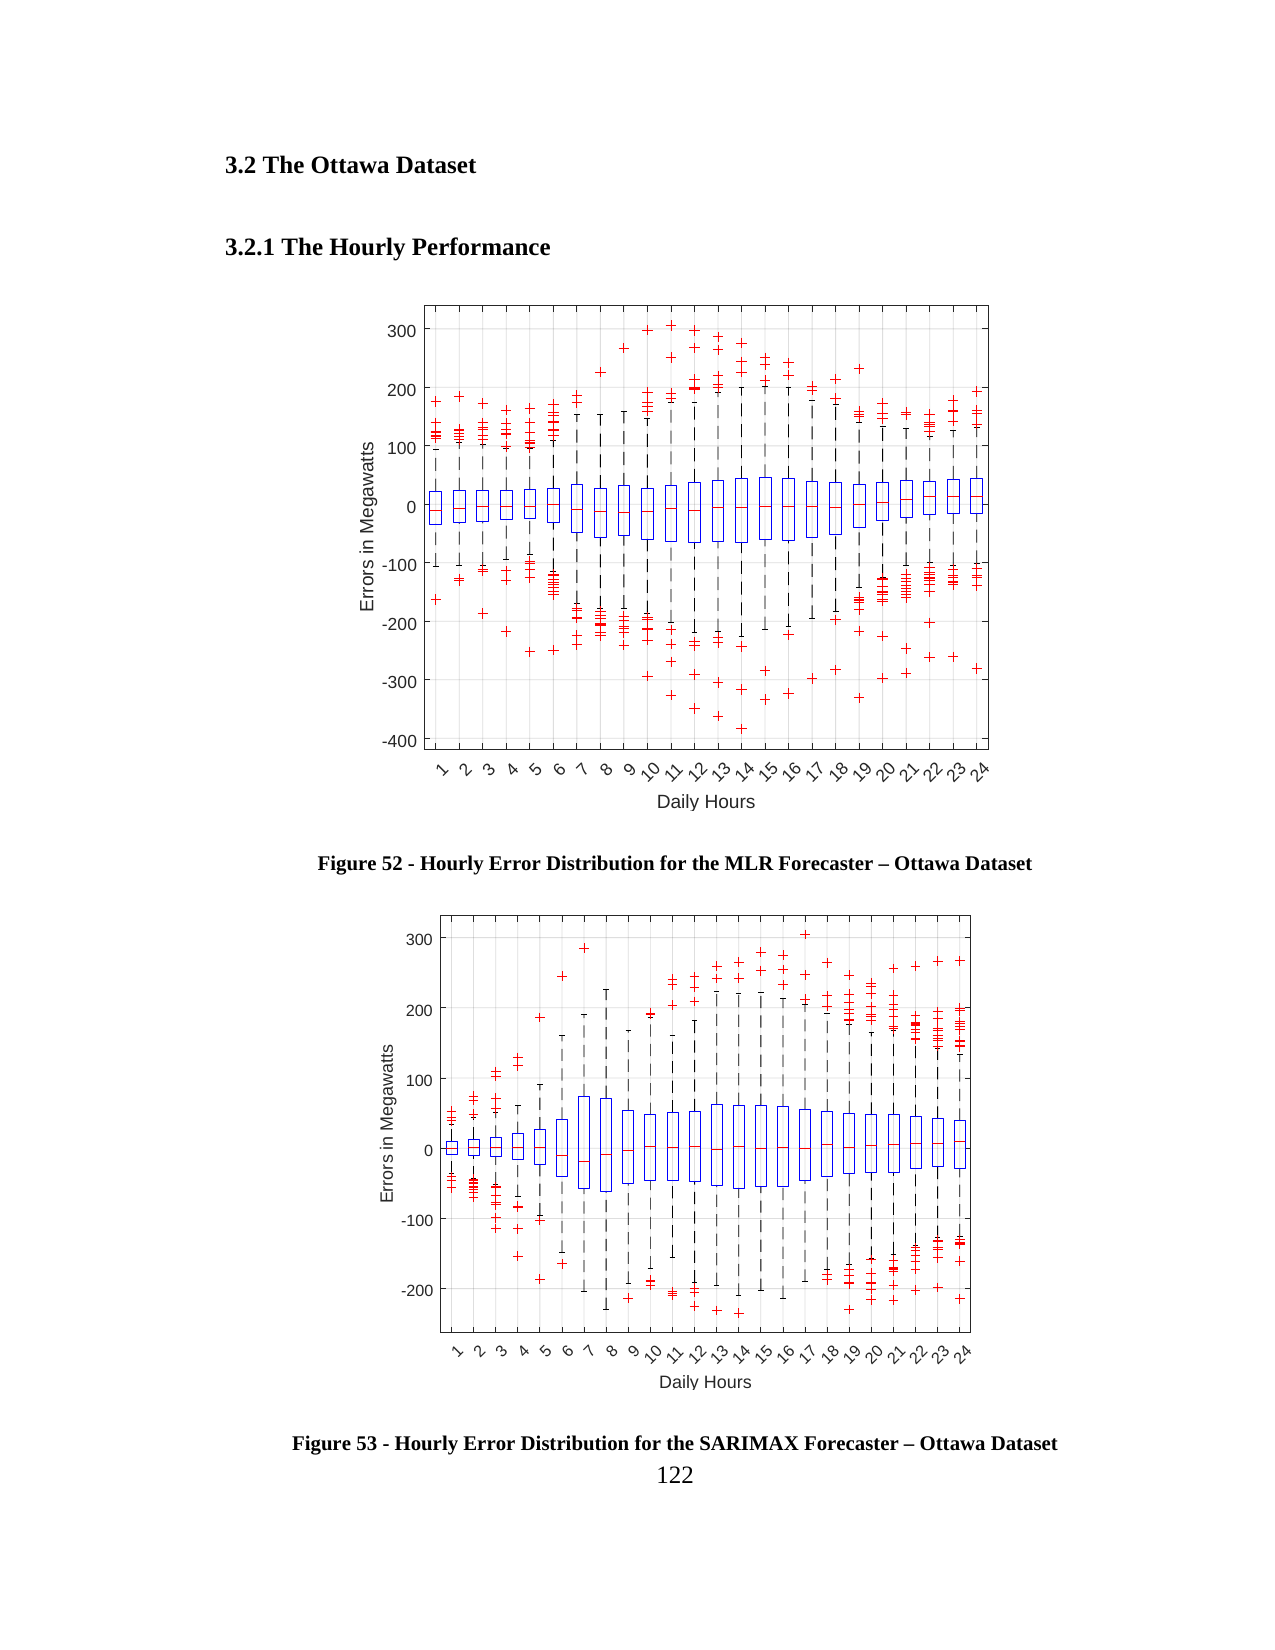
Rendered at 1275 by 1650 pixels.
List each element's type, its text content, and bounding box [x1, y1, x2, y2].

subtitle 3.2 The Ottawa Dataset [225, 150, 1125, 179]
subtitle 3.2.1 The Hourly Performance [225, 232, 1125, 261]
text Figure - Hourly Error Distribution for the SARIMAX Forecaster – Ottawa Dataset [225, 1431, 1125, 1455]
text Figure - Hourly Error Distribution for the MLR Forecaster – Ottawa Dataset [225, 851, 1125, 875]
